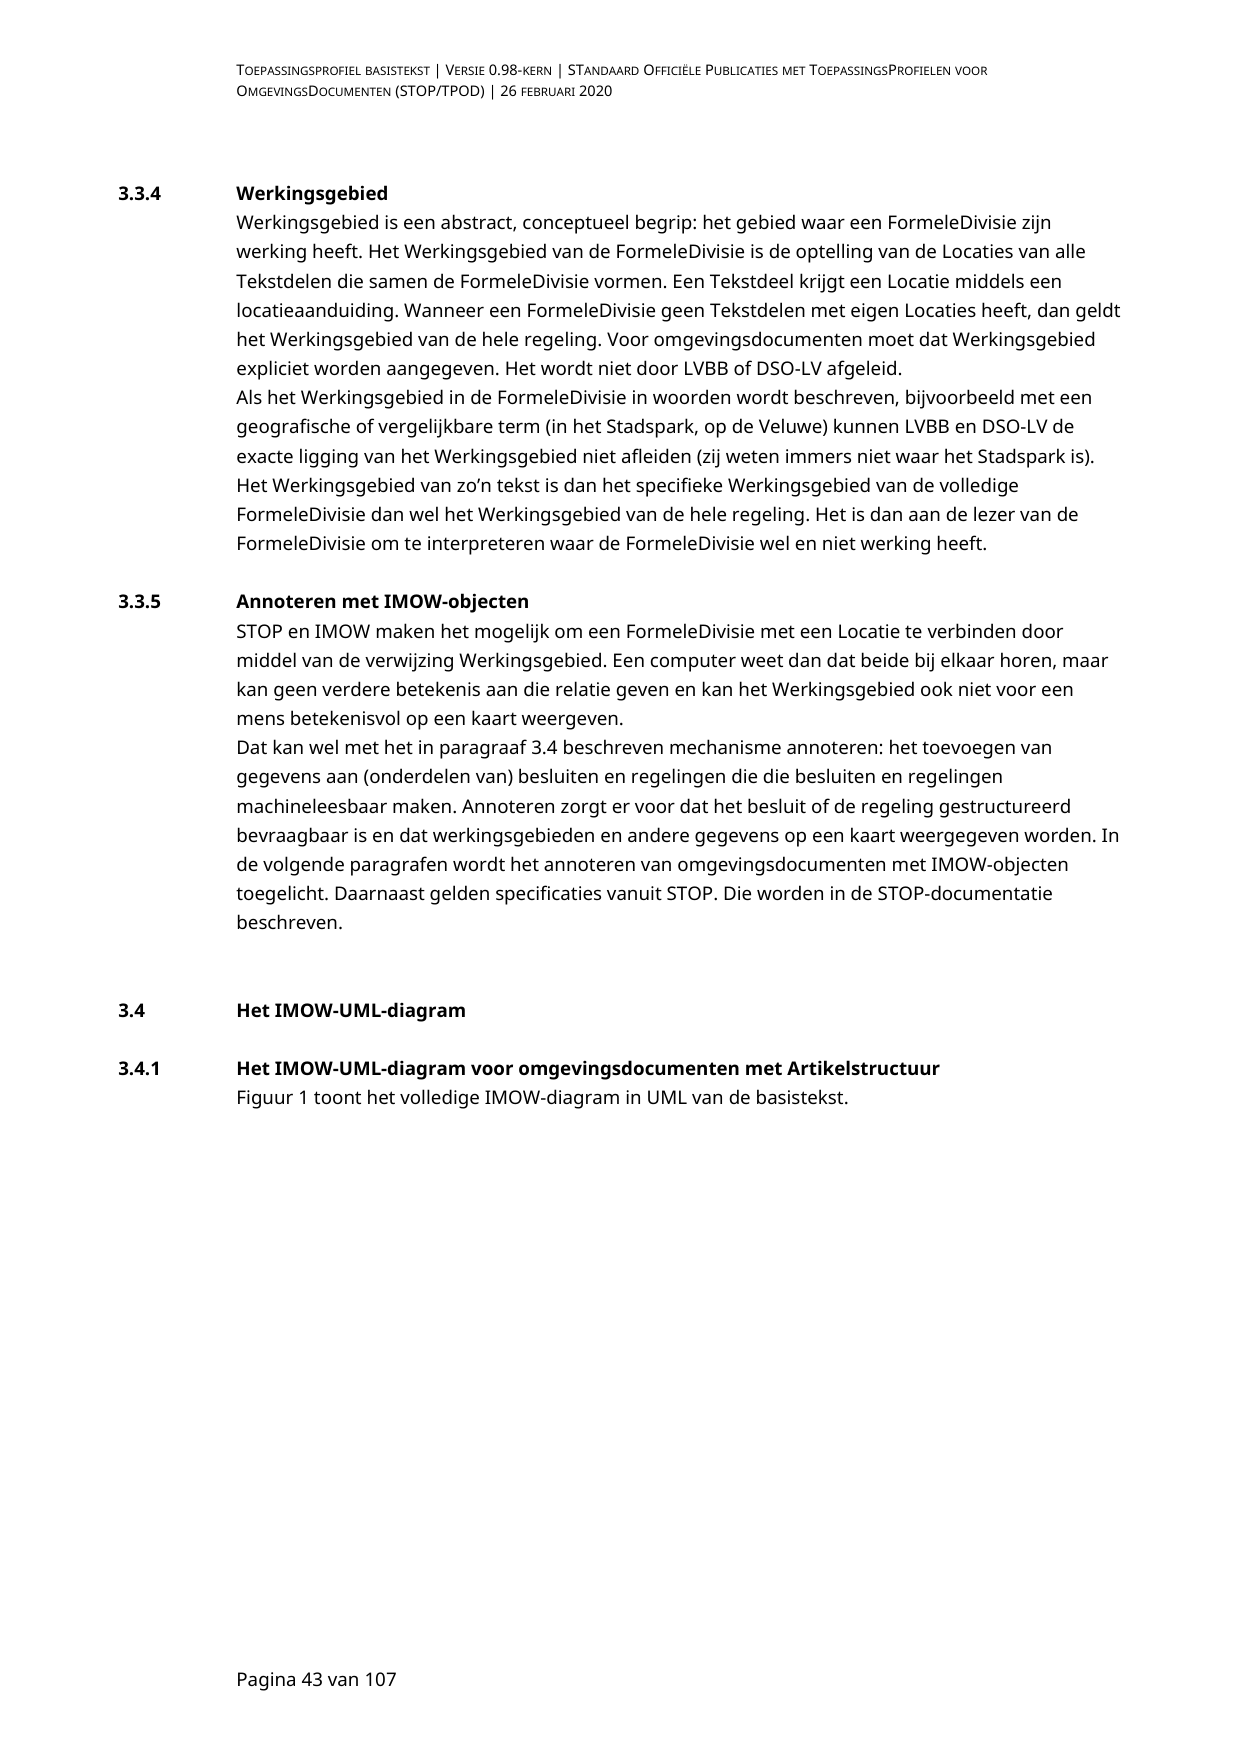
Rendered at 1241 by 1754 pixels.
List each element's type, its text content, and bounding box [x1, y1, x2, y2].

text Dat kan wel met het in paragraaf 3.4 beschreven mechanisme annoteren: het toevoegen van gegevens aan (onderdelen van) besluiten en regelingen die die besluiten en regelingen machineleesbaar maken. Annoteren zorgt er voor dat het besluit of de regeling gestructureerd bevraagbaar is en dat werkingsgebieden en andere gegevens op een kaart weergegeven worden. In de volgende paragrafen wordt het annoteren van omgevingsdocumenten met IMOW-objecten toegelicht. Daarnaast gelden specificaties vanuit STOP. Die worden in de STOP-documentatie beschreven. [236, 731, 1122, 936]
subtitle Het IMOW-UML-diagram voor omgevingsdocumenten met Artikelstructuur [118, 1052, 1122, 1081]
subtitle Werkingsgebied [118, 177, 1122, 206]
subtitle Het IMOW-UML-diagram [118, 994, 1122, 1023]
subtitle Annoteren met IMOW-objecten [118, 586, 1122, 615]
text Werkingsgebied is een abstract, conceptueel begrip: het gebied waar een FormeleDivisie zijn werking heeft. Het Werkingsgebied van de FormeleDivisie is de optelling van de Locaties van alle Tekstdelen die samen de FormeleDivisie vormen. Een Tekstdeel krijgt een Locatie middels een locatieaanduiding. Wanneer een FormeleDivisie geen Tekstdelen met eigen Locaties heeft, dan geldt het Werkingsgebied van de hele regeling. Voor omgevingsdocumenten moet dat Werkingsgebied expliciet worden aangegeven. Het wordt niet door LVBB of DSO-LV afgeleid. [236, 206, 1122, 381]
text STOP en IMOW maken het mogelijk om een FormeleDivisie met een Locatie te verbinden door middel van de verwijzing Werkingsgebied. Een computer weet dan dat beide bij elkaar horen, maar kan geen verdere betekenis aan die relatie geven en kan het Werkingsgebied ook niet voor een mens betekenisvol op een kaart weergeven. [236, 615, 1122, 731]
text Figuur 6 toont het volledige IMOW-diagram in UML van . [236, 1081, 1122, 1111]
text Als het Werkingsgebied in de FormeleDivisie in woorden wordt beschreven, bijvoorbeeld met een geografische of vergelijkbare term (in het Stadspark, op de Veluwe) kunnen LVBB en DSO-LV de exacte ligging van het Werkingsgebied niet afleiden (zij weten immers niet waar het Stadspark is). Het Werkingsgebied van zo’n tekst is dan het specifieke Werkingsgebied van de volledige FormeleDivisie dan wel het Werkingsgebied van de hele regeling. Het is dan aan de lezer van de FormeleDivisie om te interpreteren waar de FormeleDivisie wel en niet werking heeft. [236, 381, 1122, 556]
